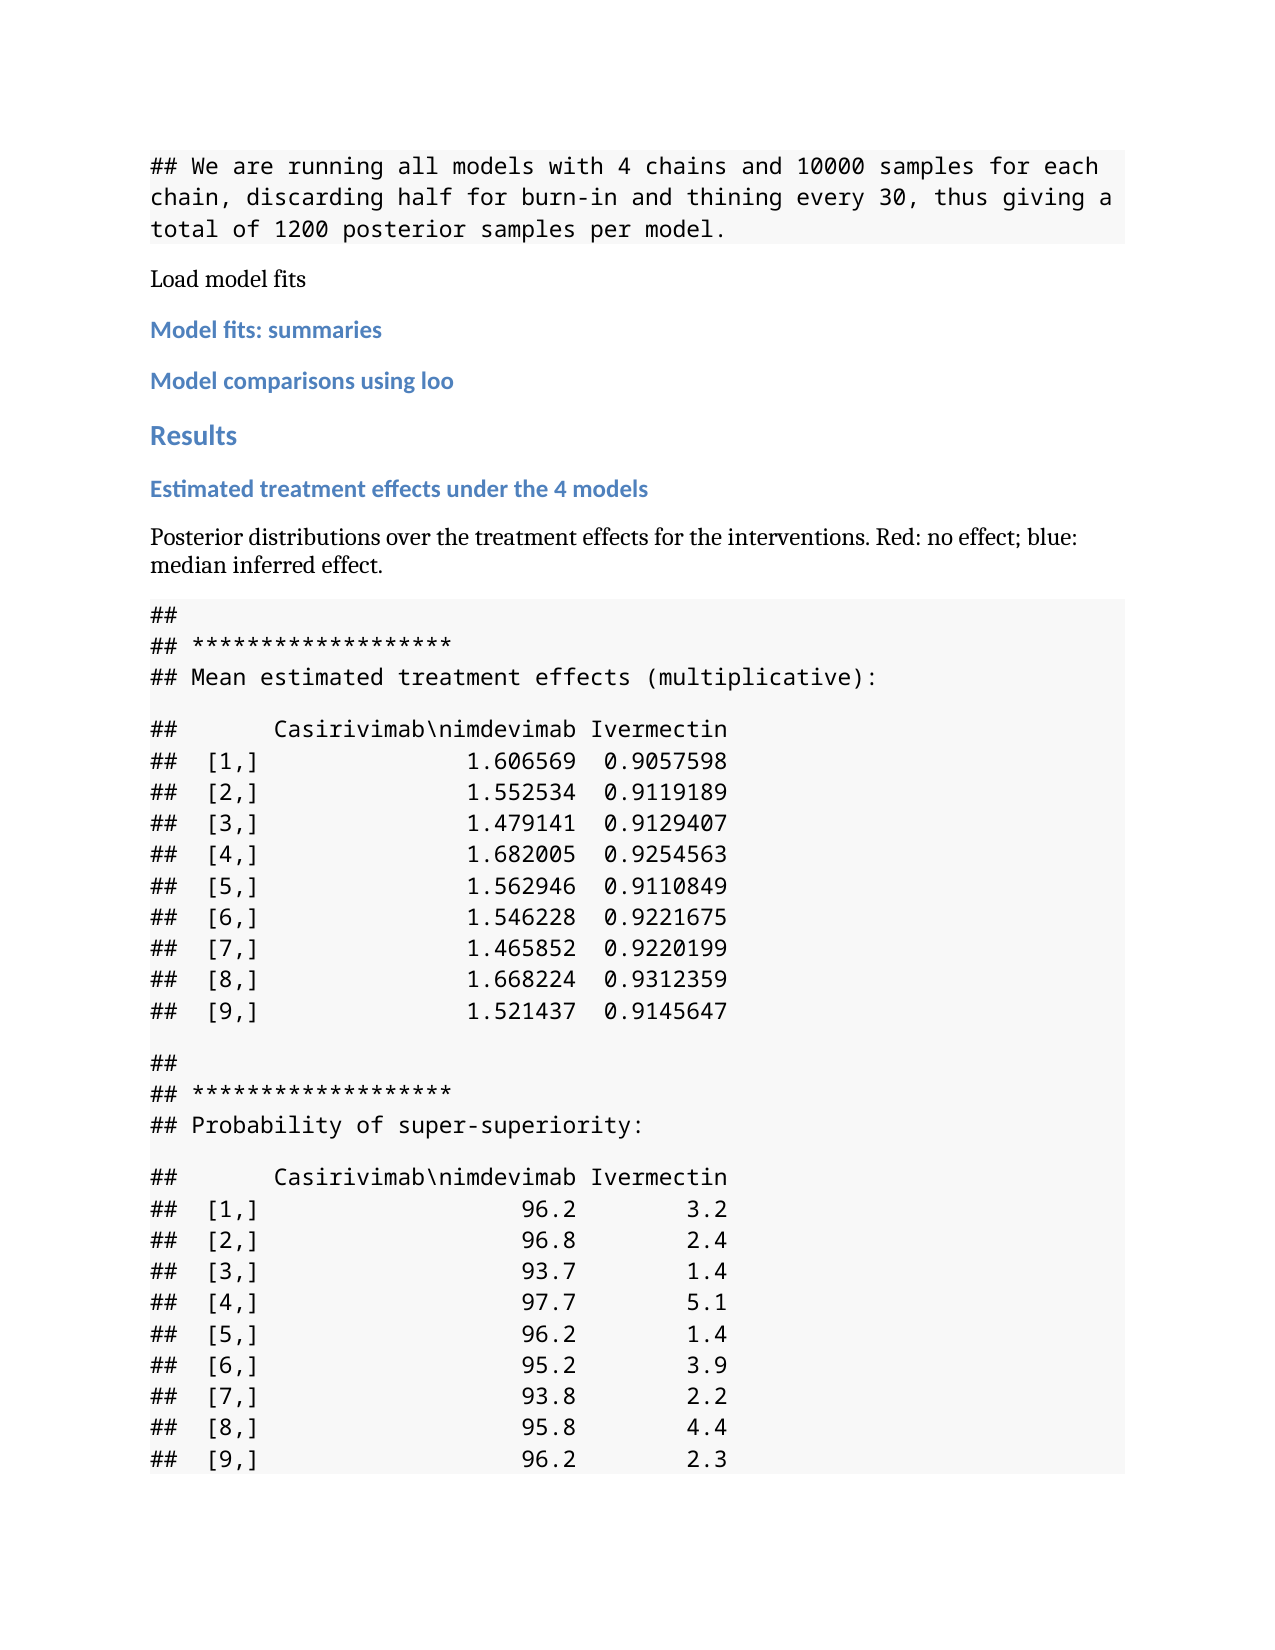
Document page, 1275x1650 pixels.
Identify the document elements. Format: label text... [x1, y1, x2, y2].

subtitle Model fits: summaries [150, 314, 1125, 345]
subtitle Results [150, 417, 1125, 452]
text ## Casirivimab\nimdevimab Ivermectin ## [1,] 96.2 3.2 ## [2,] 96.8 2.4 ## [3,] 93.7 1.4 ## [4,] 97.7 5.1 ## [5,] 96.2 1.4 ## [6,] 95.2 3.9 ## [7,] 93.8 2.2 ## [8,] 95.8 4.4 ## [9,] 96.2 2.3 [150, 1161, 1125, 1474]
text ## We are running all models with 4 chains and 10000 samples for each chain, discarding half for burn-in and thining every 30, thus giving a total of 1200 posterior samples per model. [150, 150, 1125, 244]
text Load model fits [150, 264, 1125, 293]
text ## ## ******************* ## Mean estimated treatment effects (multiplicative): [150, 599, 1125, 693]
subtitle Model comparisons using loo [150, 366, 1125, 396]
subtitle Estimated treatment effects under the 4 models [150, 473, 1125, 504]
text Posterior distributions over the treatment effects for the interventions. Red: no effect; blue: median inferred effect. [150, 523, 1125, 580]
text ## ## ******************* ## Probability of super-superiority: [150, 1047, 1125, 1141]
text ## Casirivimab\nimdevimab Ivermectin ## [1,] 1.606569 0.9057598 ## [2,] 1.552534 0.9119189 ## [3,] 1.479141 0.9129407 ## [4,] 1.682005 0.9254563 ## [5,] 1.562946 0.9110849 ## [6,] 1.546228 0.9221675 ## [7,] 1.465852 0.9220199 ## [8,] 1.668224 0.9312359 ## [9,] 1.521437 0.9145647 [150, 713, 1125, 1026]
